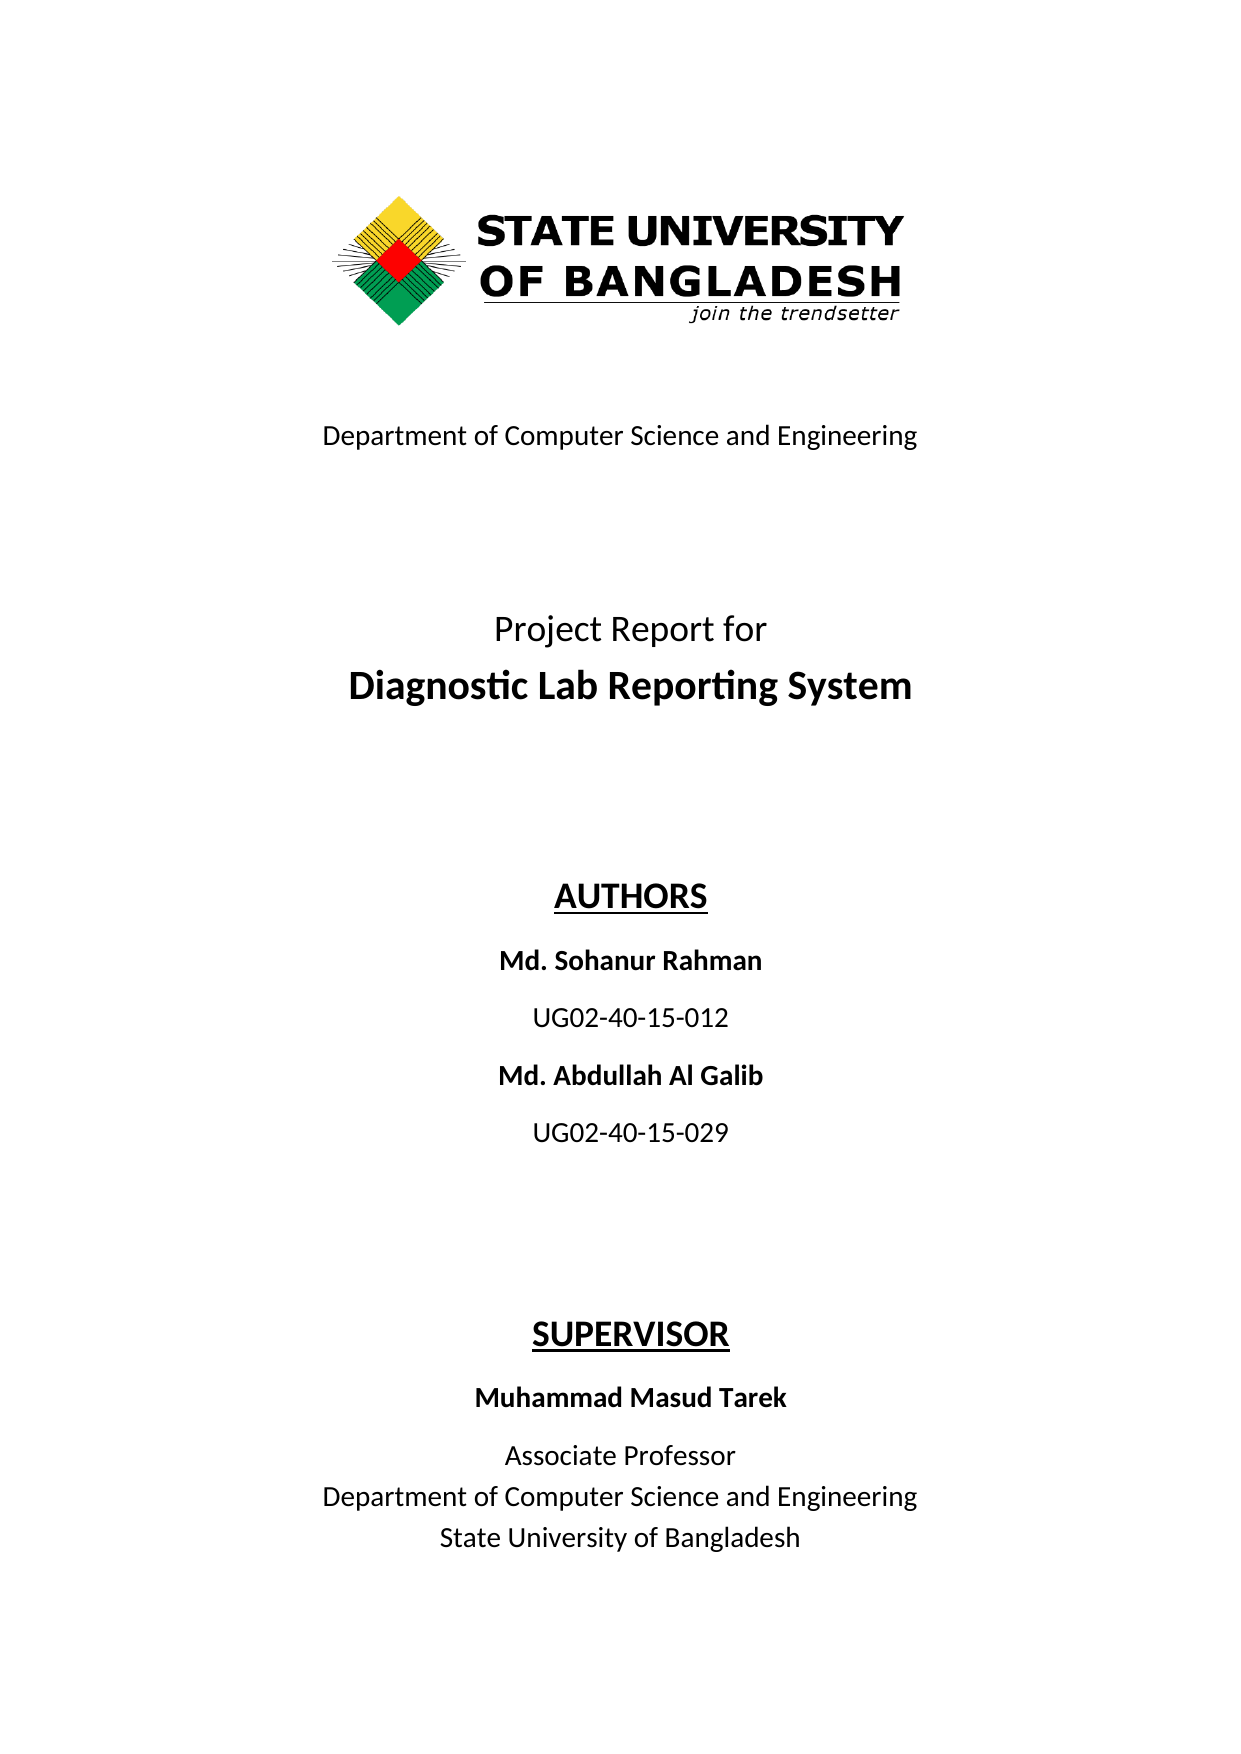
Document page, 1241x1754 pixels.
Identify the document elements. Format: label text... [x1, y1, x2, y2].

text Project Report for Diagnostic Lab Reporting System [171, 605, 1090, 710]
text AUTHORS [171, 872, 1090, 918]
text Muhammad Masud Tarek [171, 1379, 1090, 1415]
text Associate Professor Department of Computer Science and Engineering State University of Bangladesh [150, 1437, 1090, 1554]
text Department of Computer Science and Engineering [150, 417, 1090, 452]
text Md. Abdullah Al Galib [171, 1057, 1090, 1092]
text UG02-40-15-012 [171, 999, 1090, 1035]
text SUPERVISOR [171, 1310, 1090, 1356]
picture [300, 138, 938, 383]
text Md. Sohanur Rahman [171, 942, 1090, 977]
text UG02-40-15-029 [171, 1114, 1090, 1150]
